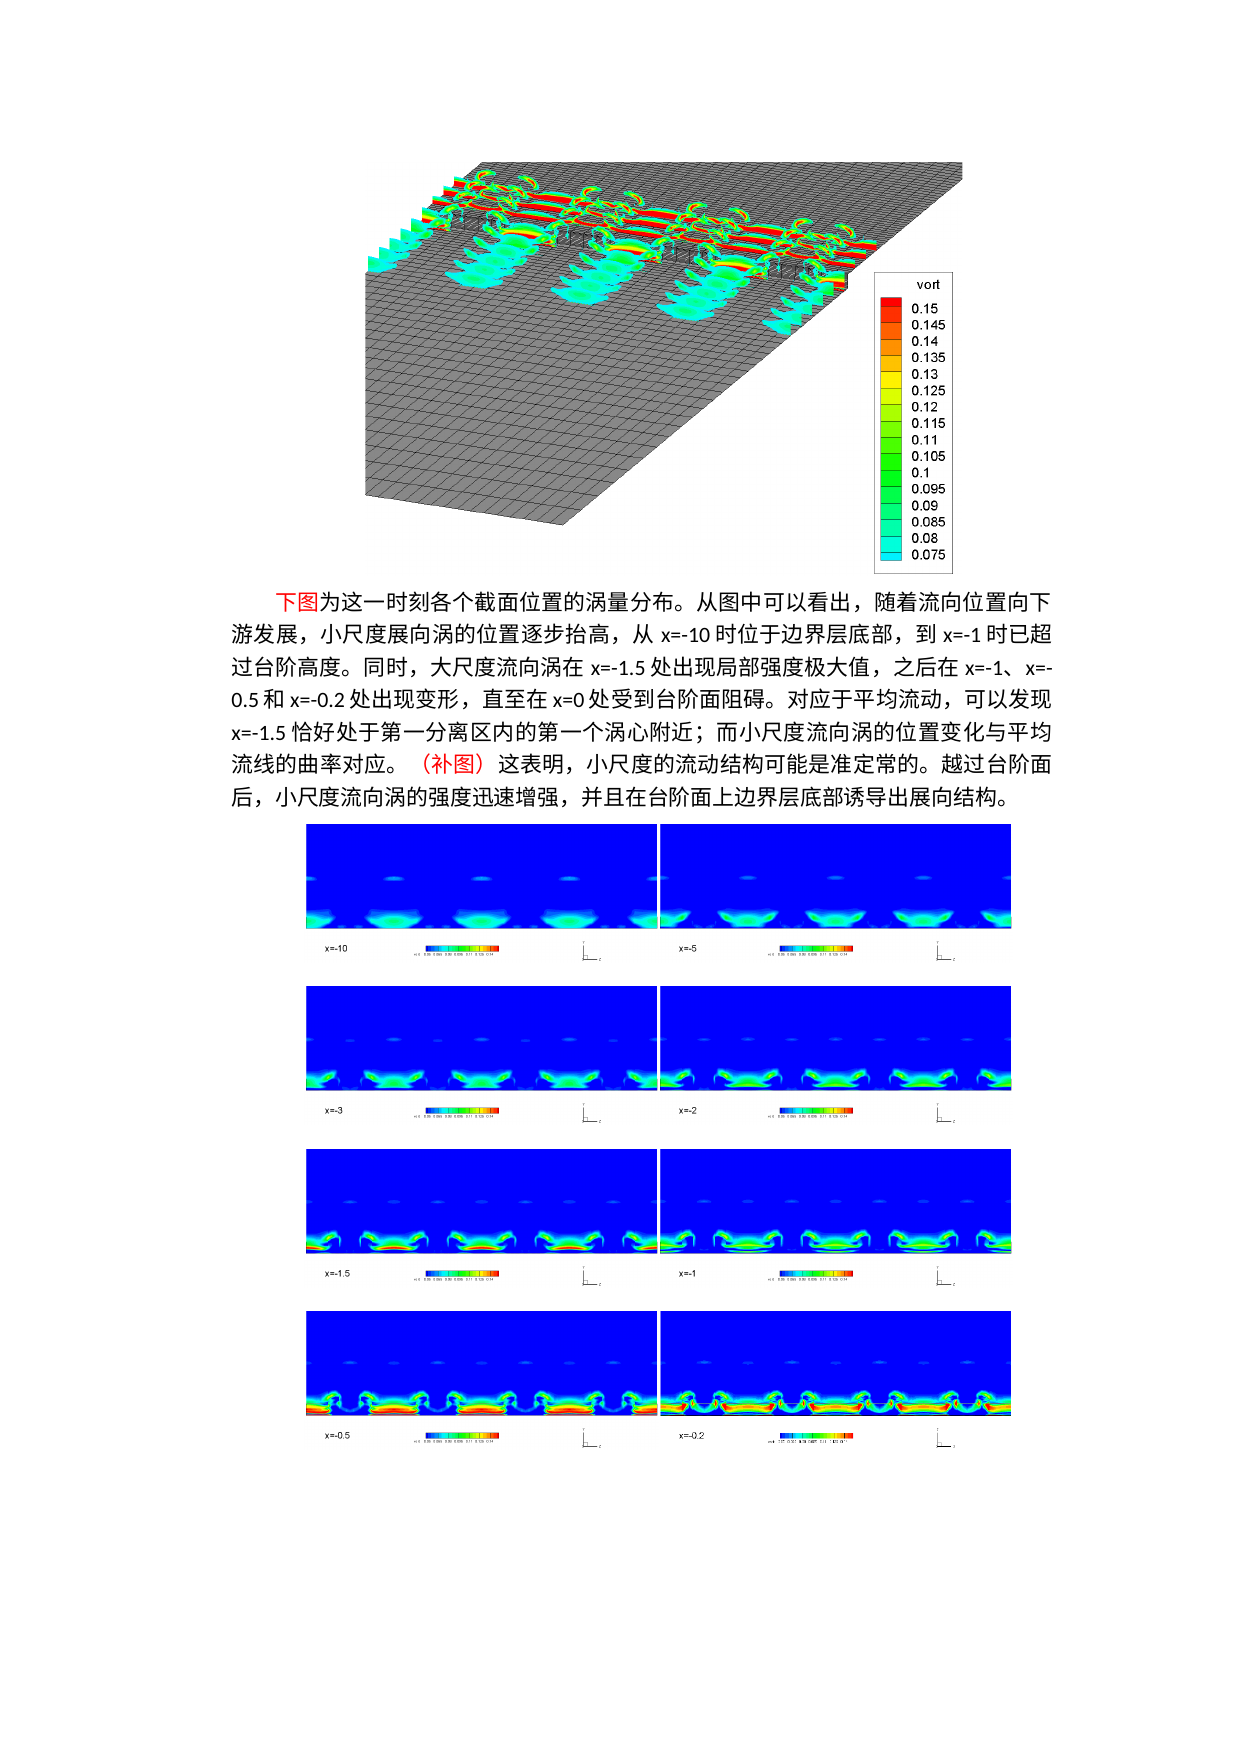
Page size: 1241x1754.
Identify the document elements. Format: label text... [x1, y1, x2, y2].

picture [304, 1311, 1013, 1450]
picture [304, 1149, 1013, 1288]
text 下图为这一时刻各个截面位置的涡量分布。从图中可以看出，随着流向位置向下游发展，小尺度展向涡的位置逐步抬高，从x=-10时位于边界层底部，到x=-1时已超过台阶高度。同时，大尺度流向涡在x=-1.5处出现局部强度极大值，之后在x=-1、x=-0.5和x=-0.2处出现变形，直至在x=0处受到台阶面阻碍。对应于平均流动，可以发现x=-1.5恰好处于第一分离区内的第一个涡心附近；而小尺度流向涡的位置变化与平均流线的曲率对应。（补图）这表明，小尺度的流动结构可能是准定常的。越过台阶面后，小尺度流向涡的强度迅速增强，并且在台阶面上边界层底部诱导出展向结构。 [231, 584, 1053, 812]
picture [304, 824, 1013, 963]
picture [304, 986, 1013, 1125]
picture [365, 162, 963, 576]
